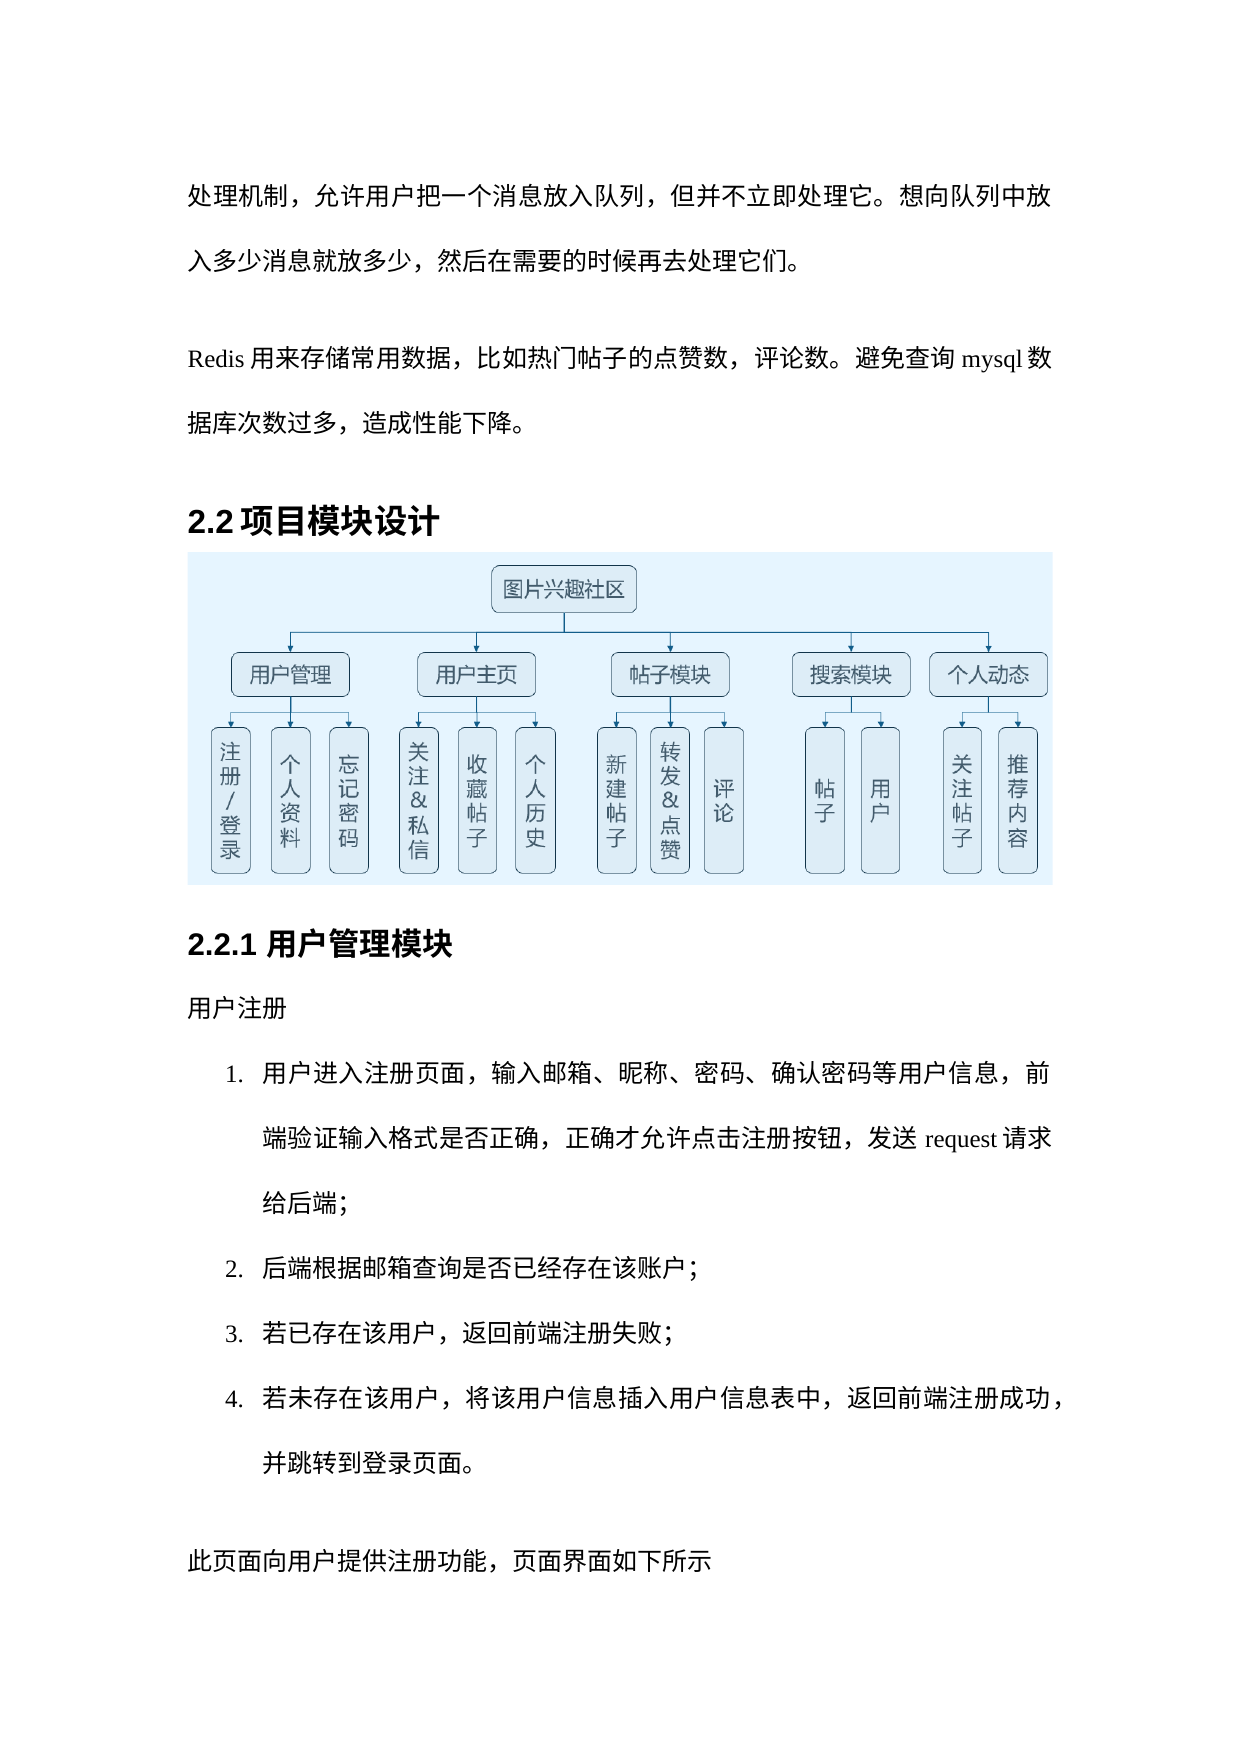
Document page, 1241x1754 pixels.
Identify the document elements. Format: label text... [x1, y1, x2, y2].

text Redis用来存储常用数据，比如热门帖子的点赞数，评论数。避免查询mysql数据库次数过多，造成性能下降。 [187, 324, 1053, 454]
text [187, 162, 1053, 292]
picture [187, 552, 1053, 885]
text 2.2项目模块设计 [187, 487, 1053, 552]
text 此页面向用户提供注册功能，页面界面如下所示 [187, 1527, 1053, 1592]
list 若已存在该用户，返回前端注册失败； [225, 1299, 1053, 1364]
text 用户注册 [187, 974, 1053, 1039]
list 若未存在该用户，将该用户信息插入用户信息表中，返回前端注册成功，并跳转到登录页面。 [225, 1364, 1053, 1494]
list 用户进入注册页面，输入邮箱、昵称、密码、确认密码等用户信息，前端验证输入格式是否正确，正确才允许点击注册按钮，发送request请求给后端； [225, 1039, 1053, 1234]
list 后端根据邮箱查询是否已经存在该账户； [225, 1234, 1053, 1299]
text 2.2.1 用户管理模块 [187, 885, 1053, 974]
